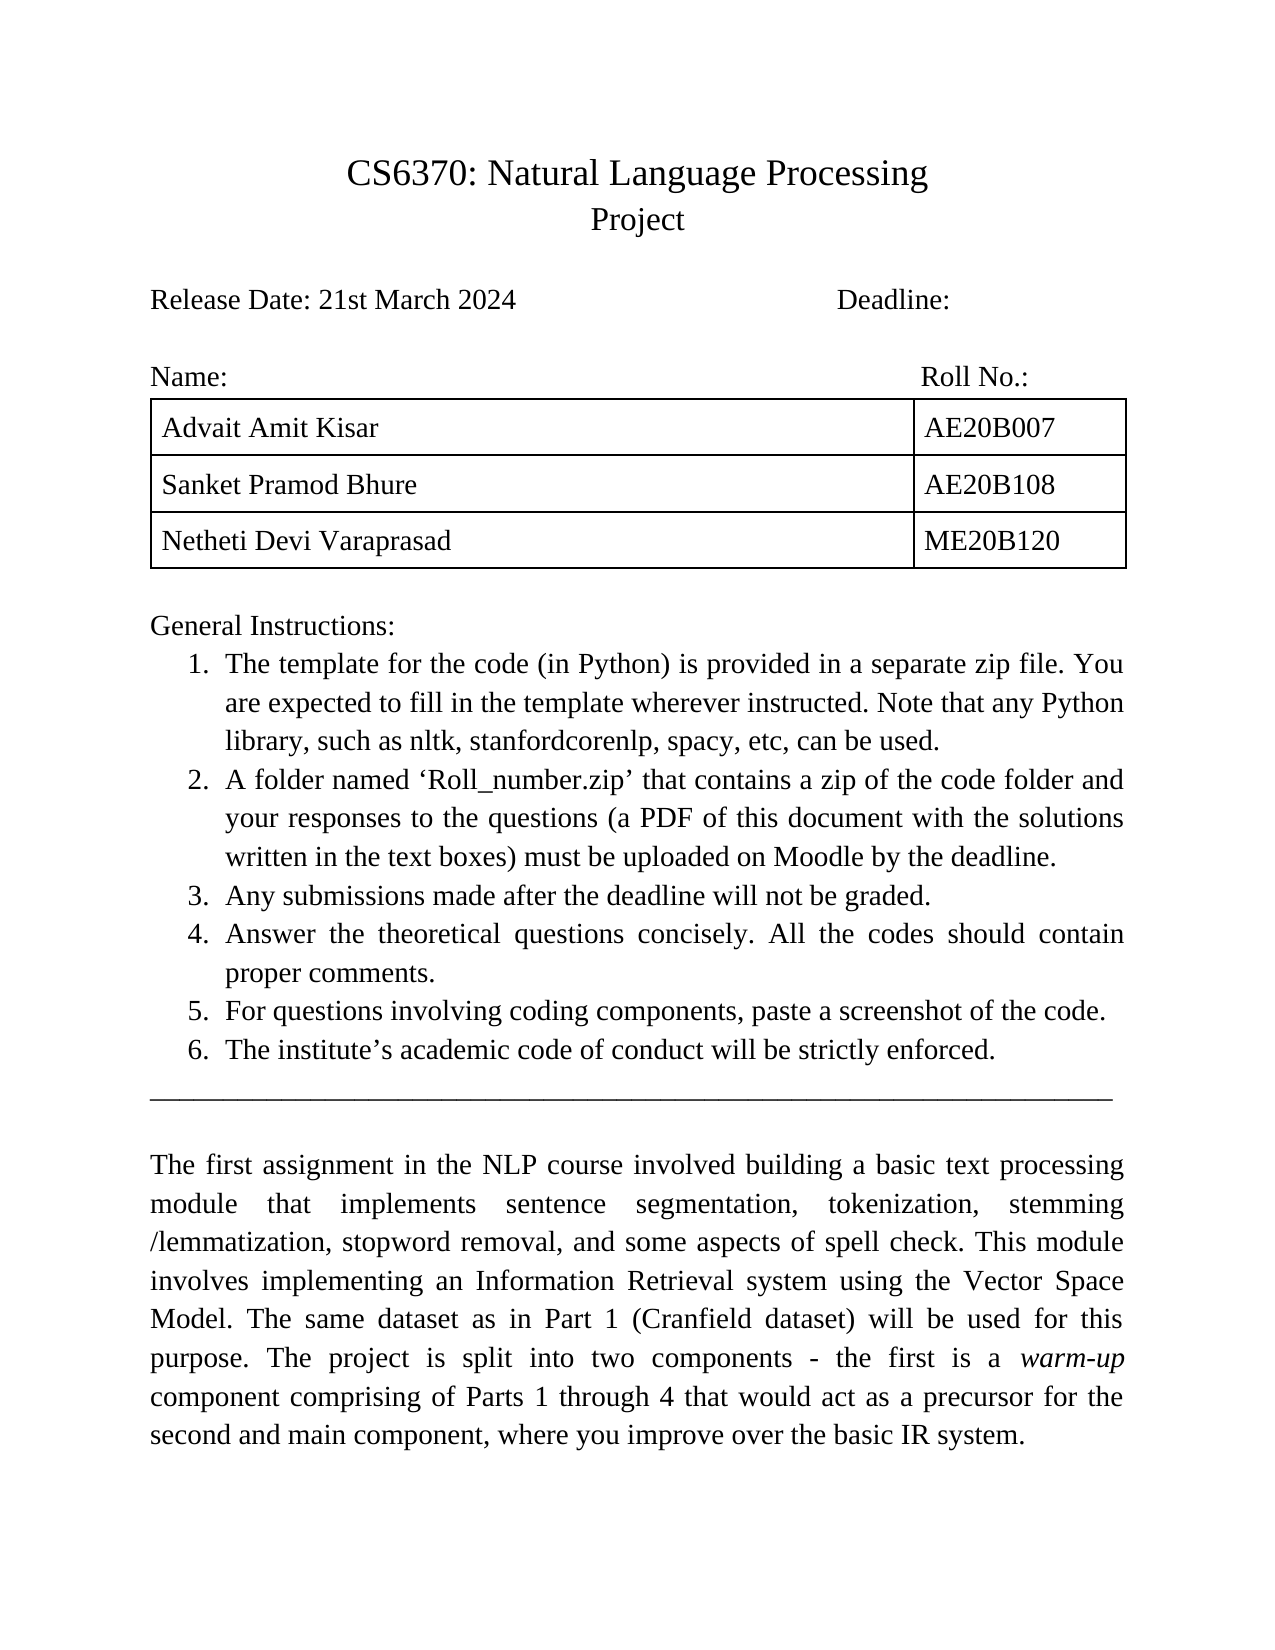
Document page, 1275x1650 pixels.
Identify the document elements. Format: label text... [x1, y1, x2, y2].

list For questions involving coding components, paste a screenshot of the code. [187, 993, 1125, 1027]
list Any submissions made after the deadline will not be graded. [187, 878, 1125, 911]
list Answer the theoretical questions concisely. All the codes should contain proper comments. [187, 916, 1125, 988]
table_cell ME20B120 [915, 513, 1125, 567]
list A folder named ‘Roll_number.zip’ that contains a zip of the code folder and your responses to the questions (a PDF of this document with the solutions written in the text boxes) must be uploaded on Moodle by the deadline. [187, 762, 1125, 873]
table_cell Netheti Devi Varaprasad [152, 513, 913, 567]
text Name: Roll No.: [150, 359, 1125, 393]
list The template for the code (in Python) is provided in a separate zip file. You are expected to fill in the template wherever instructed. Note that any Python library, such as nltk, stanfordcorenlp, spacy, etc, can be used. [187, 646, 1125, 757]
text The first assignment in the NLP course involved building a basic text processing module that implements sentence segmentation, tokenization, stemming /lemmatization, stopword removal, and some aspects of spell check. This module involves implementing an Information Retrieval system using the Vector Space Model. The same dataset as in Part 1 (Cranfield dataset) will be used for this purpose. The project is split into two components - the first is a warm-up component comprising of Parts 1 through 4 that would act as a precursor for the second and main component, where you improve over the basic IR system. [150, 1147, 1125, 1451]
table_header Advait Amit Kisar [152, 400, 913, 454]
text General Instructions: [150, 608, 1125, 641]
text CS6370: Natural Language Processing [150, 150, 1125, 193]
text Release Date: 21st March 2024 Deadline: [150, 282, 1125, 316]
text Project [150, 199, 1125, 238]
text __________________________________________________________________ [150, 1070, 1125, 1104]
table_cell Sanket Pramod Bhure [152, 456, 913, 511]
table_header AE20B007 [915, 400, 1125, 454]
list The institute’s academic code of conduct will be strictly enforced. [187, 1032, 1125, 1065]
table_cell AE20B108 [915, 456, 1125, 511]
